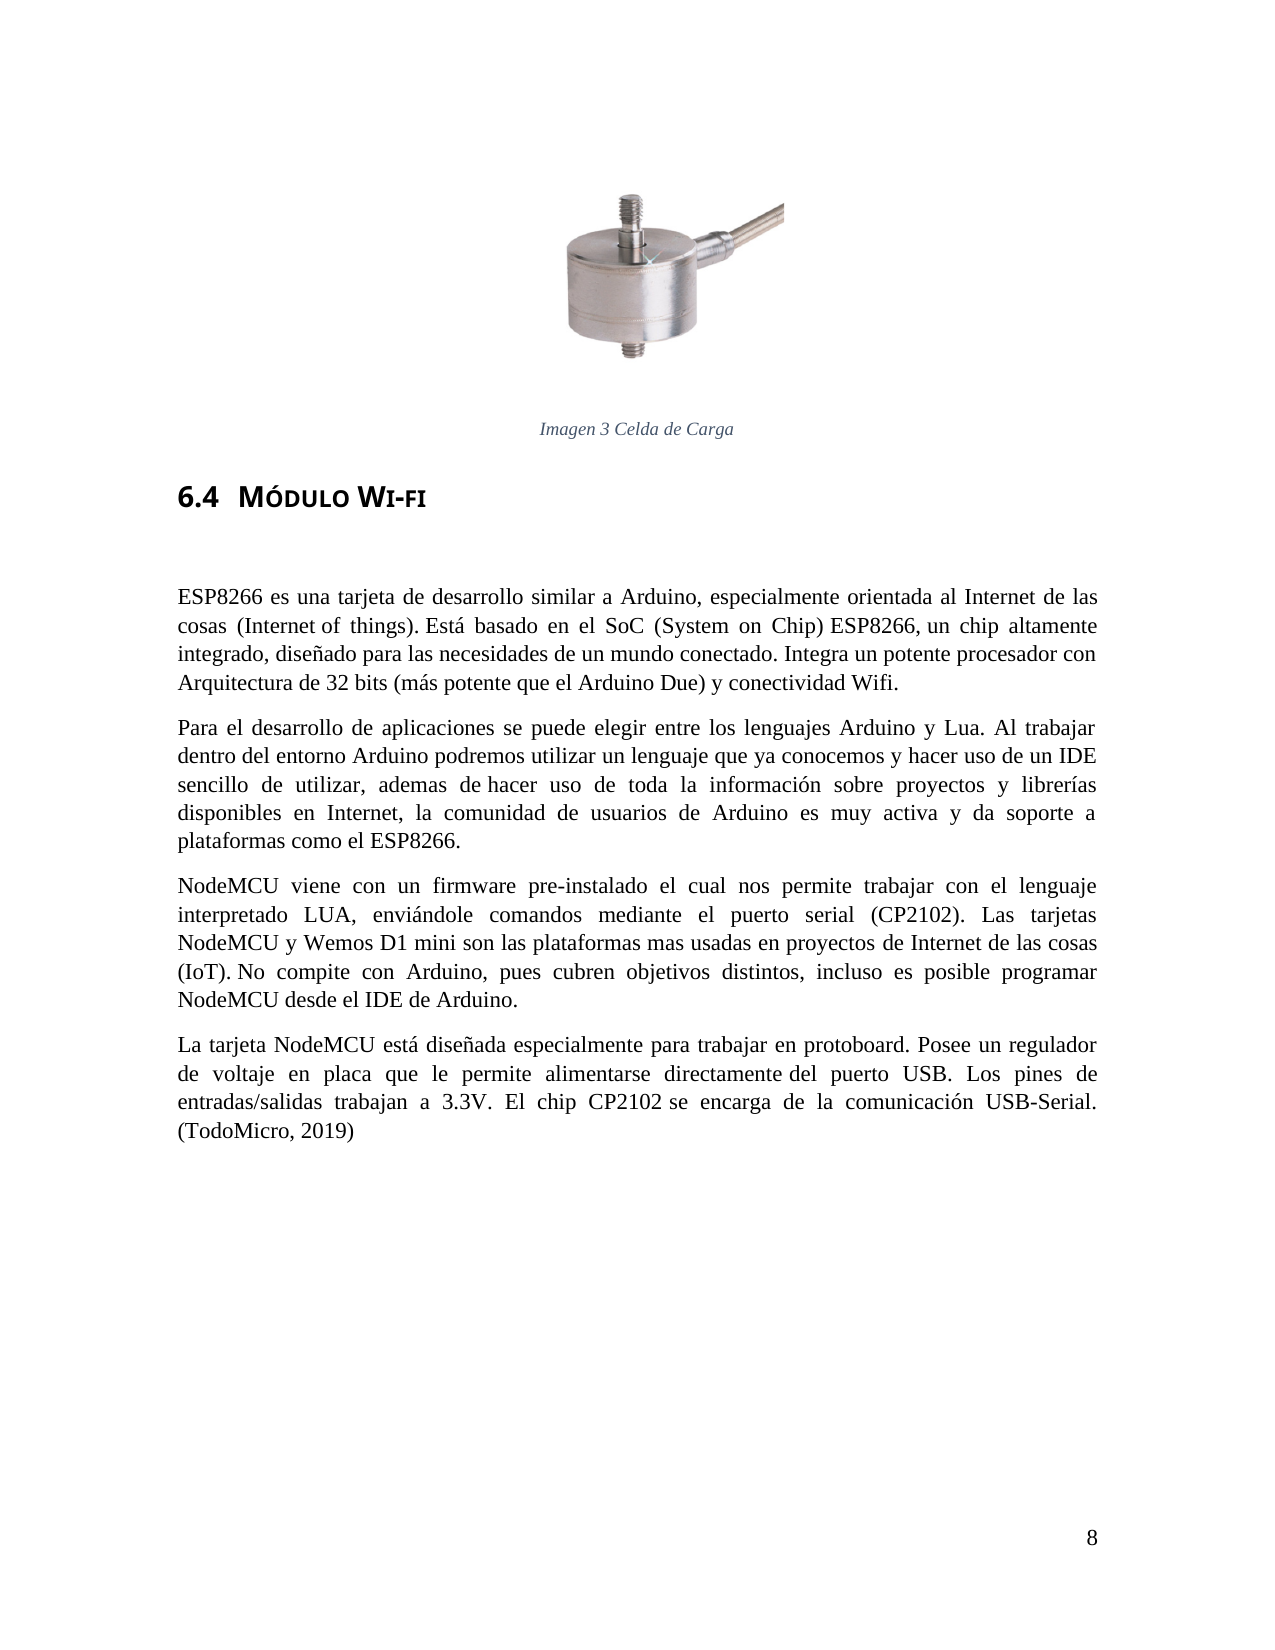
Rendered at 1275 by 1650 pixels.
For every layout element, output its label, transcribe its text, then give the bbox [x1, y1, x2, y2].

text Para el desarrollo de aplicaciones se puede elegir entre los lenguajes Arduino y Lua. Al trabajar dentro del entorno Arduino podremos utilizar un lenguaje que ya conocemos y hacer uso de un IDE sencillo de utilizar, ademas de hacer uso de toda la información sobre proyectos y librerías disponibles en Internet, la comunidad de usuarios de Arduino es muy activa y da soporte a plataformas como el ESP8266. [177, 714, 1098, 854]
text ESP8266 es una tarjeta de desarrollo similar a Arduino, especialmente orientada al Internet de las cosas (Internet of things). Está basado en el SoC (System on Chip) ESP8266, un chip altamente integrado, diseñado para las necesidades de un mundo conectado. Integra un potente procesador con Arquitectura de 32 bits (más potente que el Arduino Due) y conectividad Wifi. [177, 583, 1098, 695]
text NodeMCU viene con un firmware pre-instalado el cual nos permite trabajar con el lenguaje interpretado LUA, enviándole comandos mediante el puerto serial (CP2102). Las tarjetas NodeMCU y Wemos D1 mini son las plataformas mas usadas en proyectos de Internet de las cosas (IoT). No compite con Arduino, pues cubren objetivos distintos, incluso es posible programar NodeMCU desde el IDE de Arduino. [177, 873, 1098, 1013]
subtitle Módulo Wi-fi [177, 477, 1098, 516]
text La tarjeta NodeMCU está diseñada especialmente para trabajar en protoboard. Posee un regulador de voltaje en placa que le permite alimentarse directamente del puerto USB. Los pines de entradas/salidas trabajan a 3.3V. El chip CP2102 se encarga de la comunicación USB-Serial. [177, 1031, 1098, 1143]
picture [491, 147, 785, 399]
